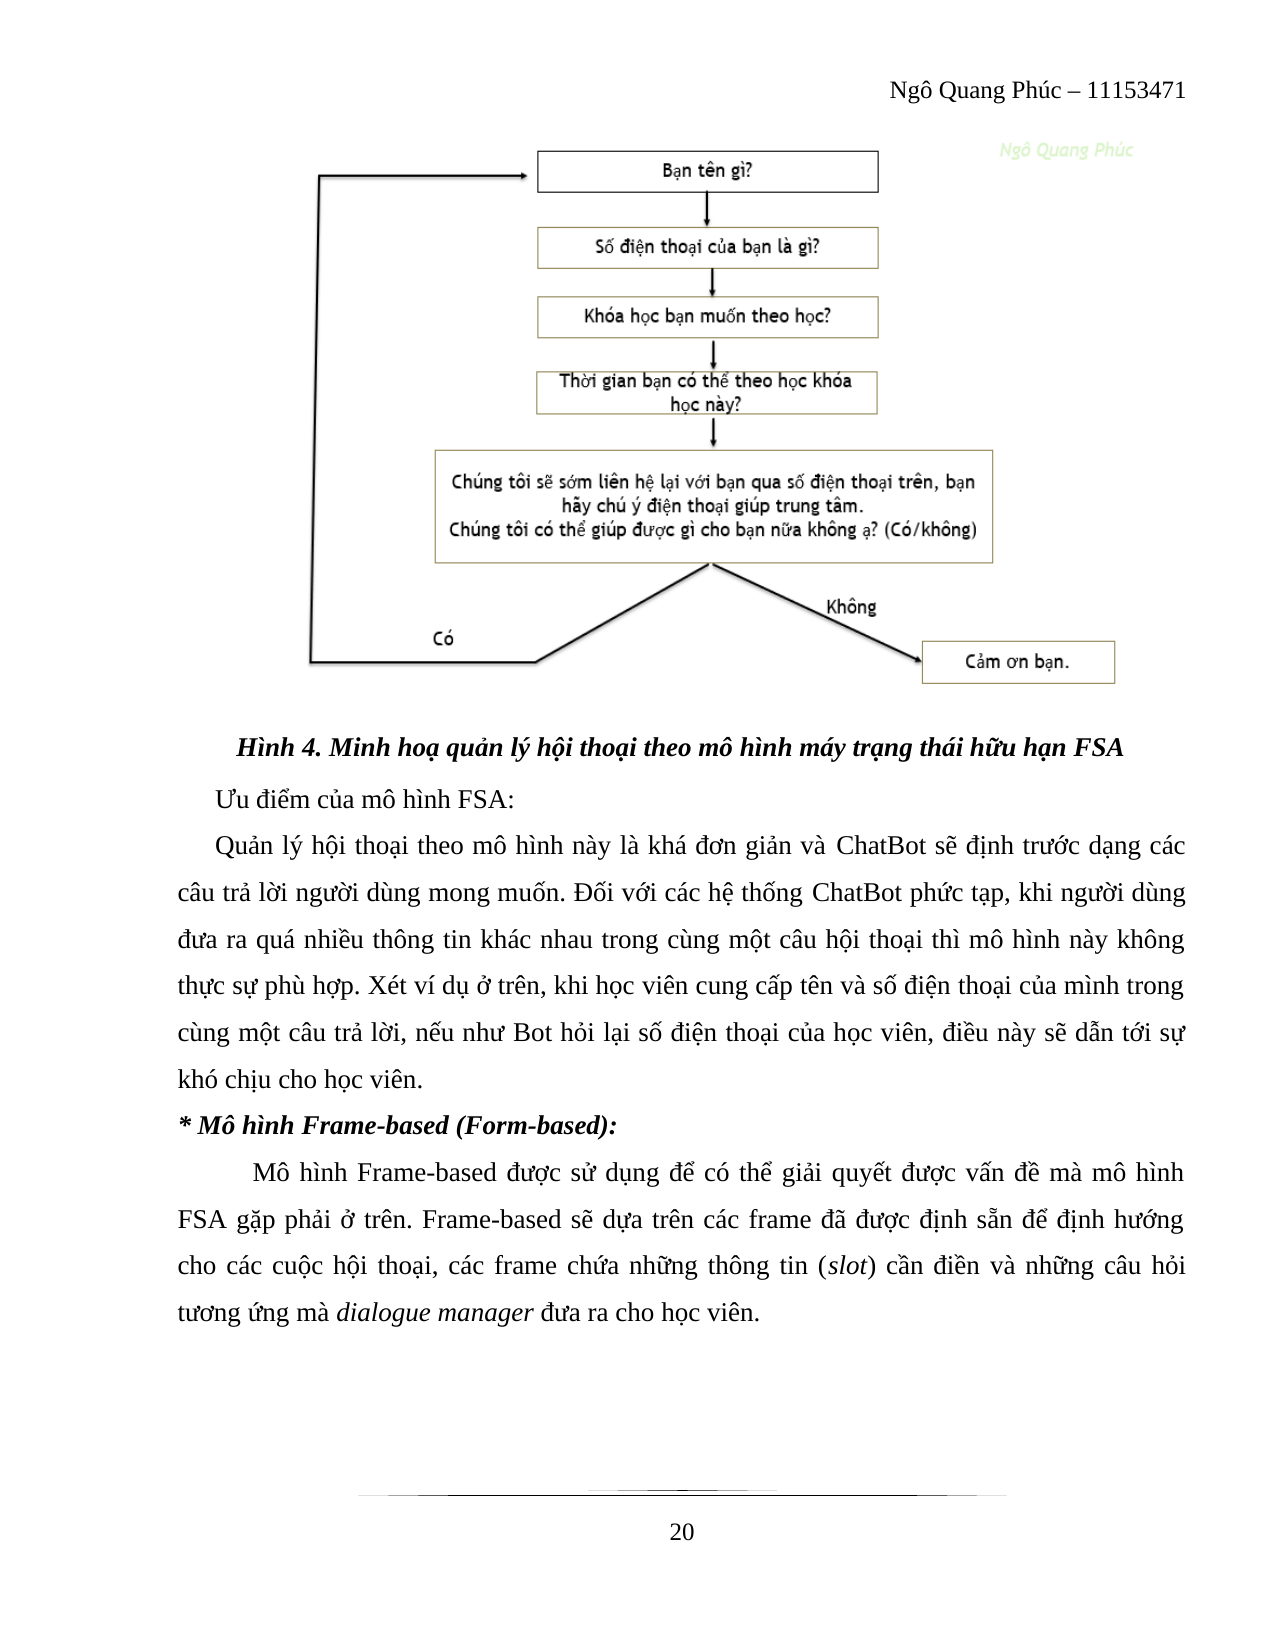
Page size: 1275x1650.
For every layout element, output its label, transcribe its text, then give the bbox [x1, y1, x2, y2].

text Ưu điểm của mô hình FSA: [177, 783, 1186, 814]
text * Mô hình Frame-based (Form-based): [177, 1109, 1186, 1141]
picture [236, 136, 1165, 717]
text Hình 4. Minh hoạ quản lý hội thoại theo mô hình máy trạng thái hữu hạn FSA [177, 731, 1186, 762]
text Quản lý hội thoại theo mô hình này là khá đơn giản và ChatBot sẽ định trước dạng các câu trả lời người dùng mong muốn. Đối với các hệ thống ChatBot phức tạp, khi người dùng đưa ra quá nhiều thông tin khác nhau trong cùng một câu hội thoại thì mô hình này không thực sự phù hợp. Xét ví dụ ở trên, khi học viên cung cấp tên và số điện thoại của mình trong cùng một câu trả lời, nếu như Bot hỏi lại số điện thoại của học viên, điều này sẽ dẫn tới sự khó chịu cho học viên. [177, 829, 1186, 1094]
text Mô hình Frame-based được sử dụng để có thể giải quyết được vấn đề mà mô hình FSA gặp phải ở trên. Frame-based sẽ dựa trên các frame đã được định sẵn để định hướng cho các cuộc hội thoại, các frame chứa những thông tin (slot) cần điền và những câu hỏi tương ứng mà dialogue manager đưa ra cho học viên. [177, 1156, 1186, 1327]
